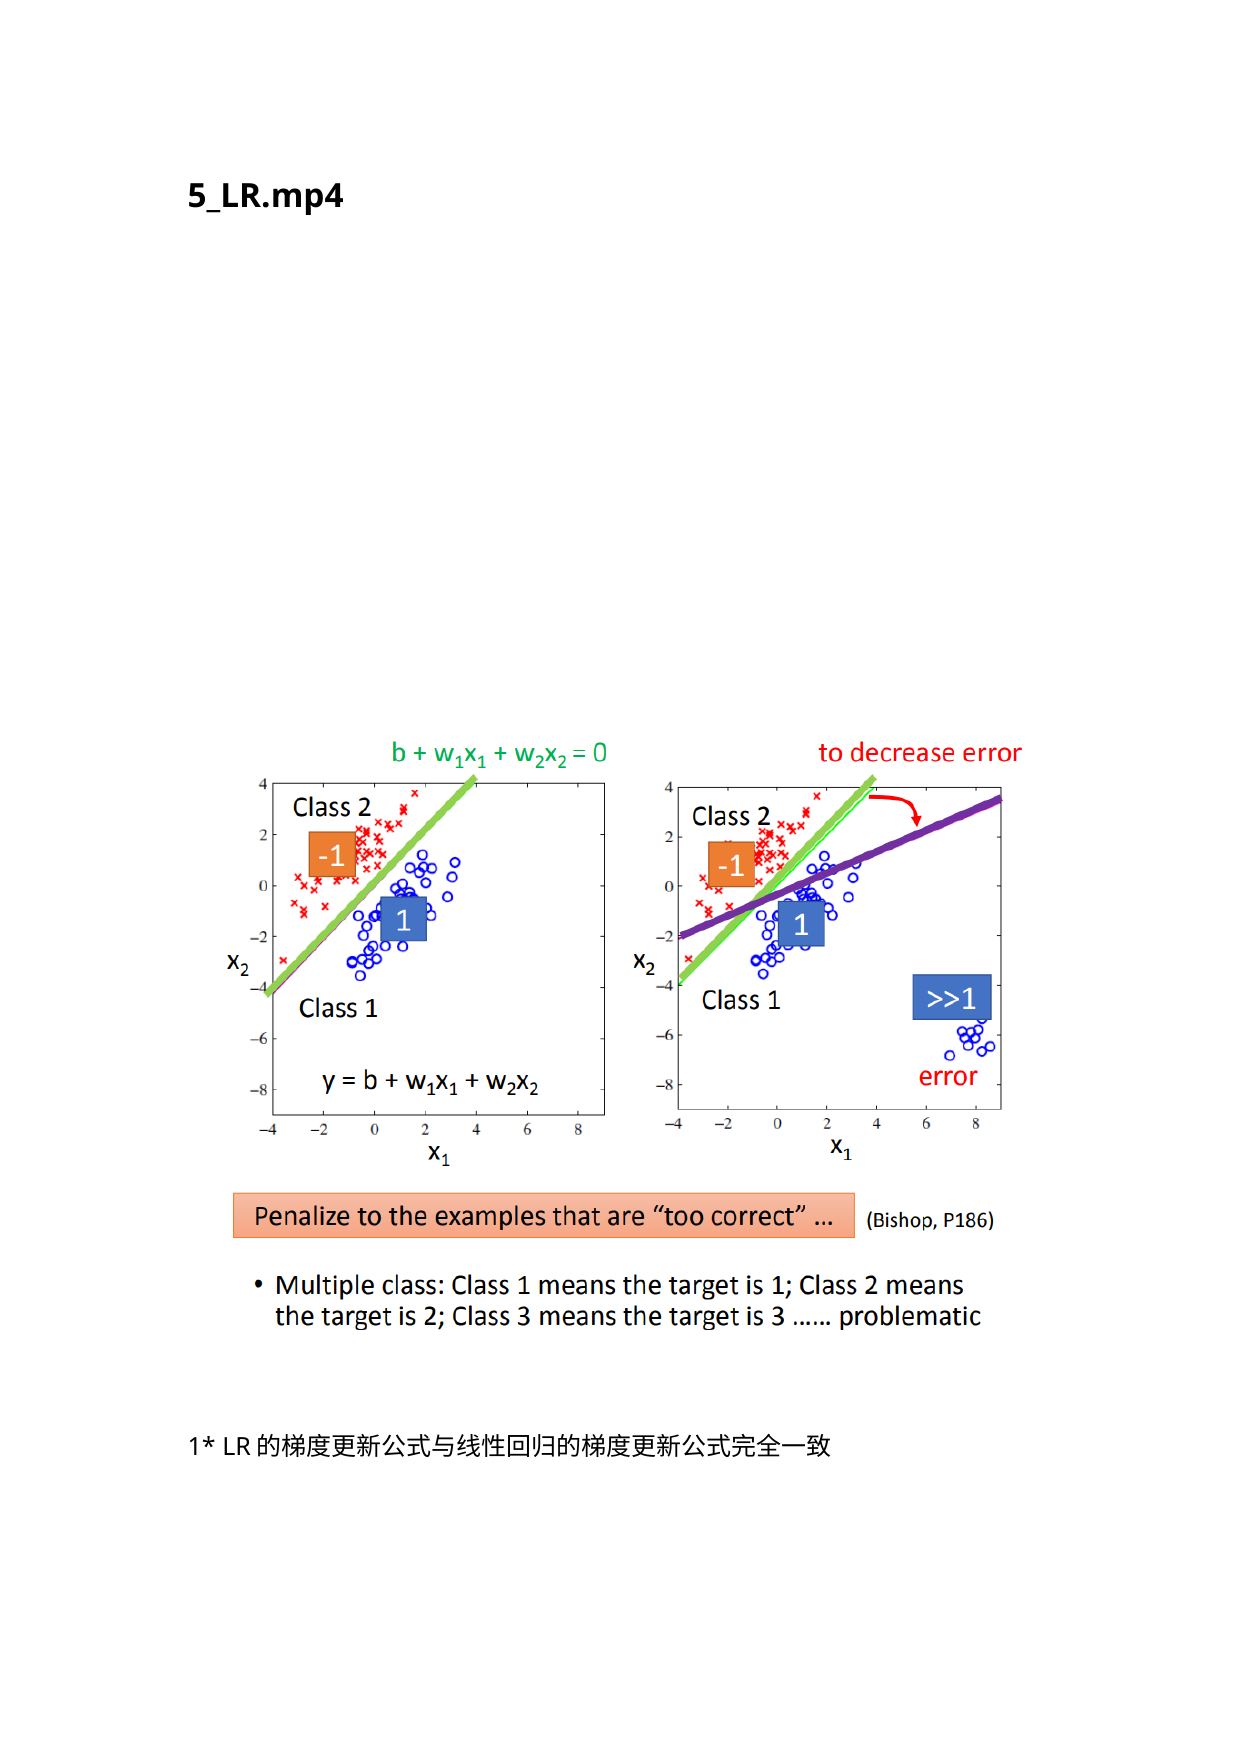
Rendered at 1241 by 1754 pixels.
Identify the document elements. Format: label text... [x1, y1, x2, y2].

picture [187, 701, 1053, 1349]
subtitle 5_LR.mp4 [187, 162, 1053, 701]
text 1* LR的梯度更新公式与线性回归的梯度更新公式完全一致 [187, 1412, 1053, 1477]
